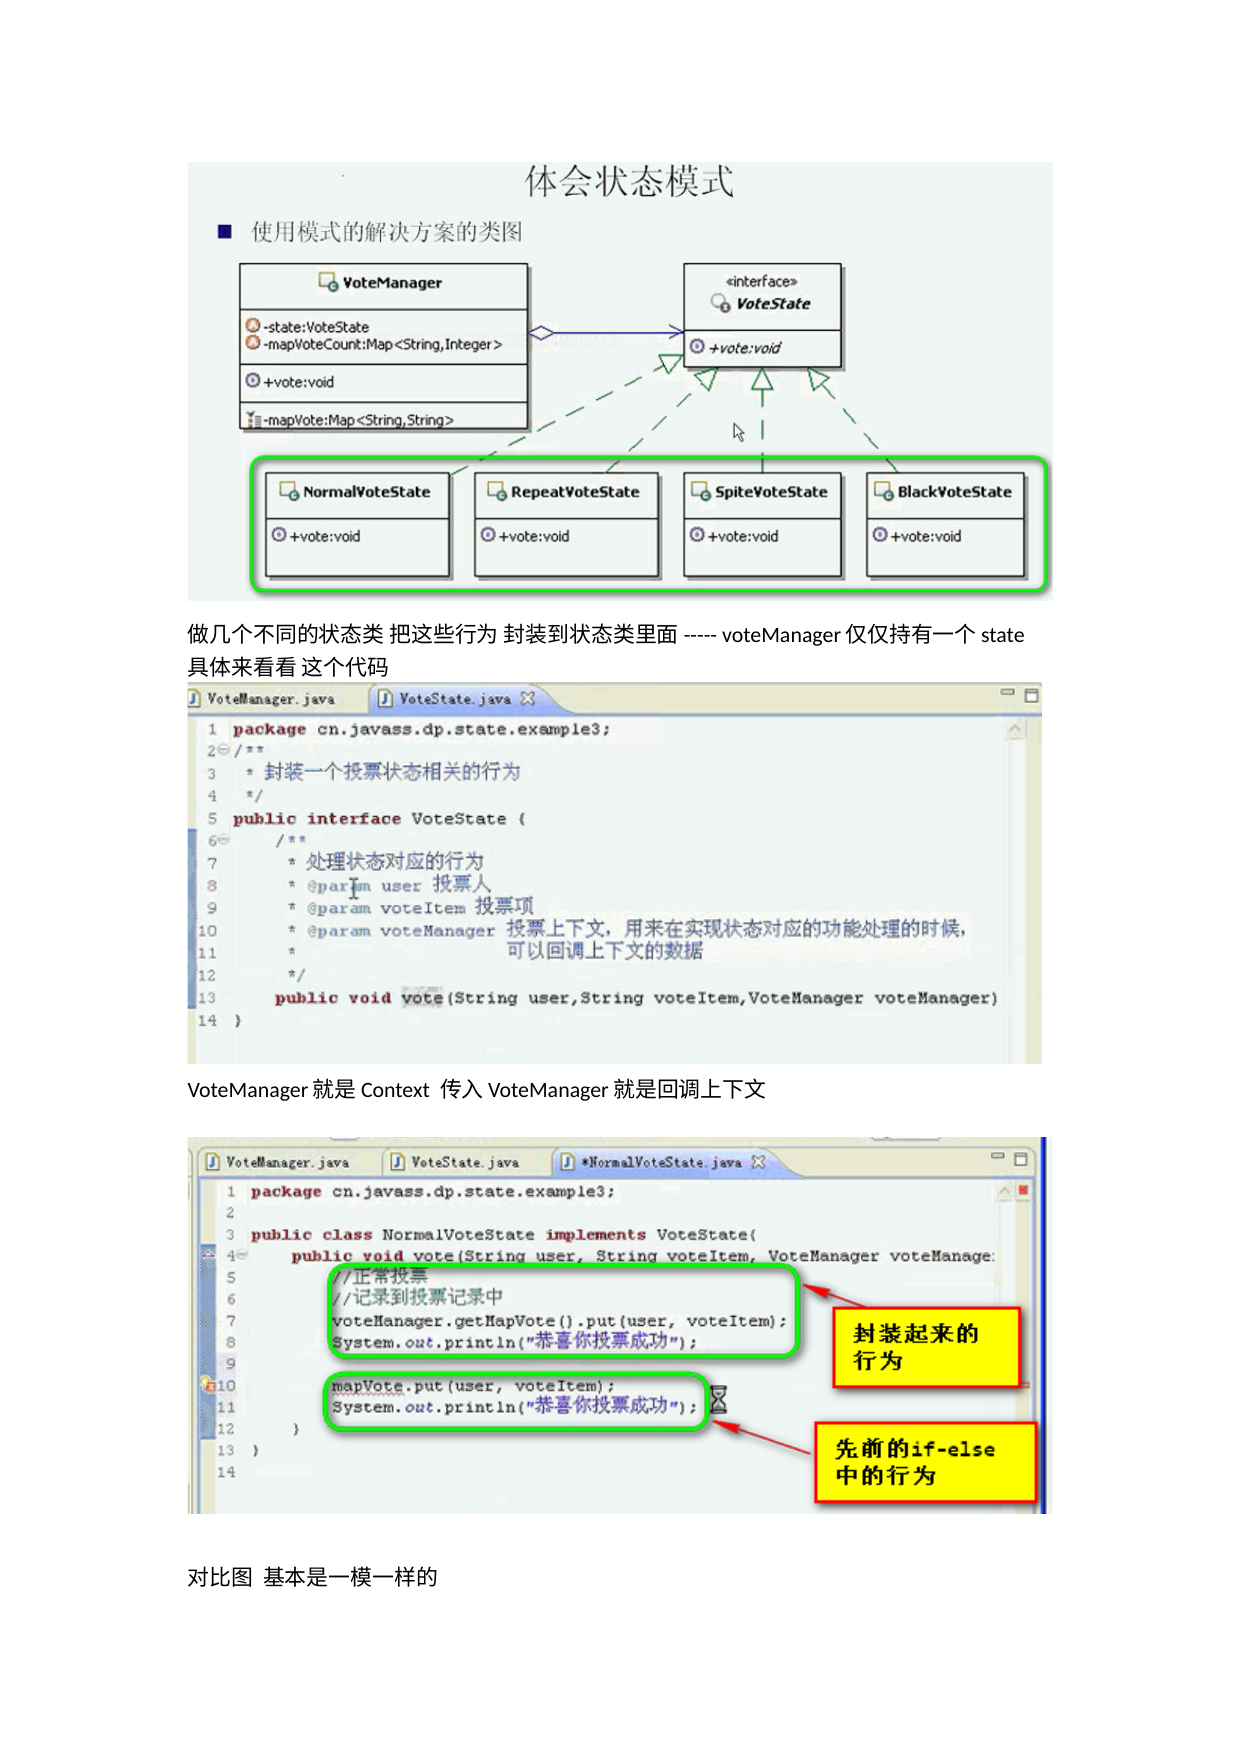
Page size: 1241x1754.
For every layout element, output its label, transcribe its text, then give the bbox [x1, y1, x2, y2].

picture [187, 682, 1043, 1064]
text 做几个不同的状态类 把这些行为 封装到状态类里面 ----- voteManager仅仅持有一个state [187, 617, 1053, 649]
picture [187, 162, 1053, 601]
picture [187, 1137, 1053, 1514]
text 对比图 基本是一模一样的 [187, 1559, 1053, 1592]
text VoteManager就是Context 传入VoteManager就是回调上下文 [187, 1072, 1053, 1104]
text 具体来看看 这个代码 [187, 649, 1053, 682]
